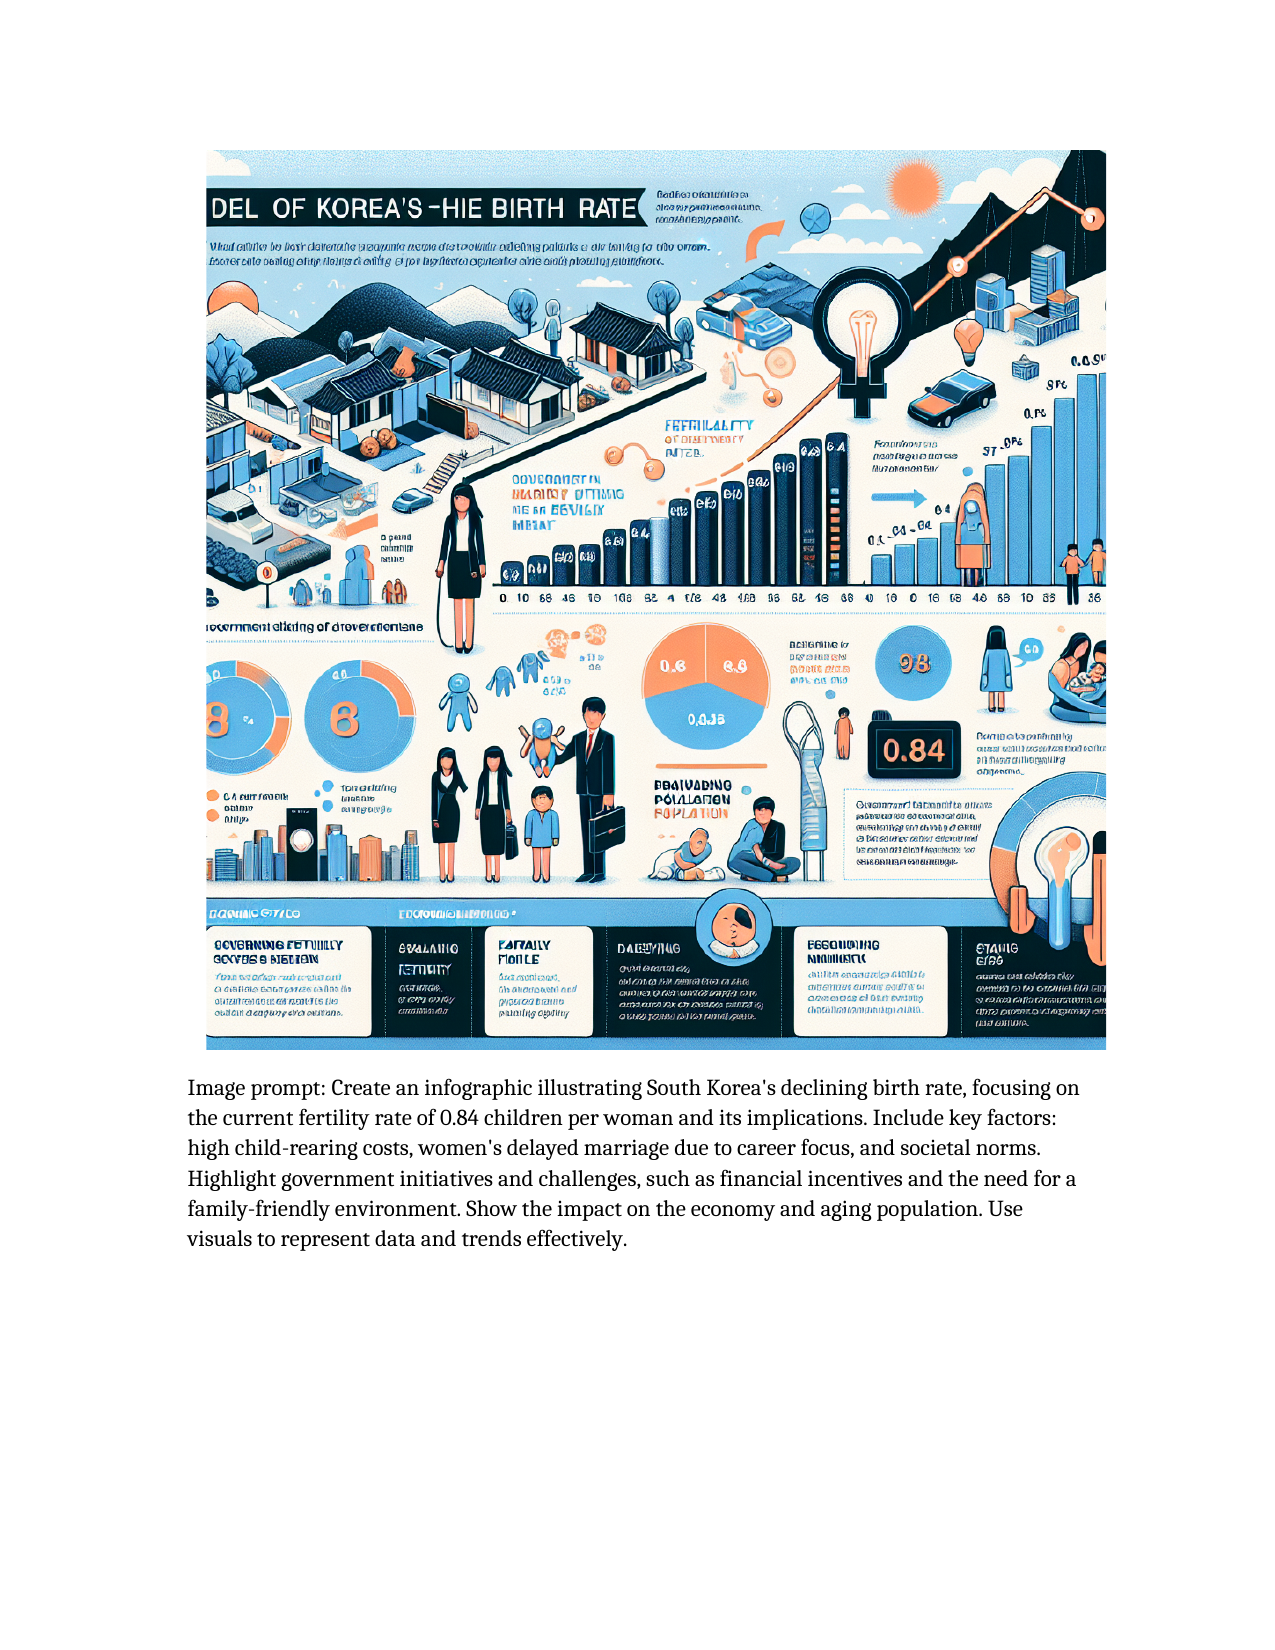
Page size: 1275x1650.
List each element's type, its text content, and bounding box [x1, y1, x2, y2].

picture [206, 150, 1107, 1050]
text Image prompt: Create an infographic illustrating South Korea's declining birth rate, focusing on the current fertility rate of 0.84 children per woman and its implications. Include key factors: high child-rearing costs, women's delayed marriage due to career focus, and societal norms. Highlight government initiatives and challenges, such as financial incentives and the need for a family-friendly environment. Show the impact on the economy and aging population. Use visuals to represent data and trends effectively. [187, 1075, 1087, 1252]
